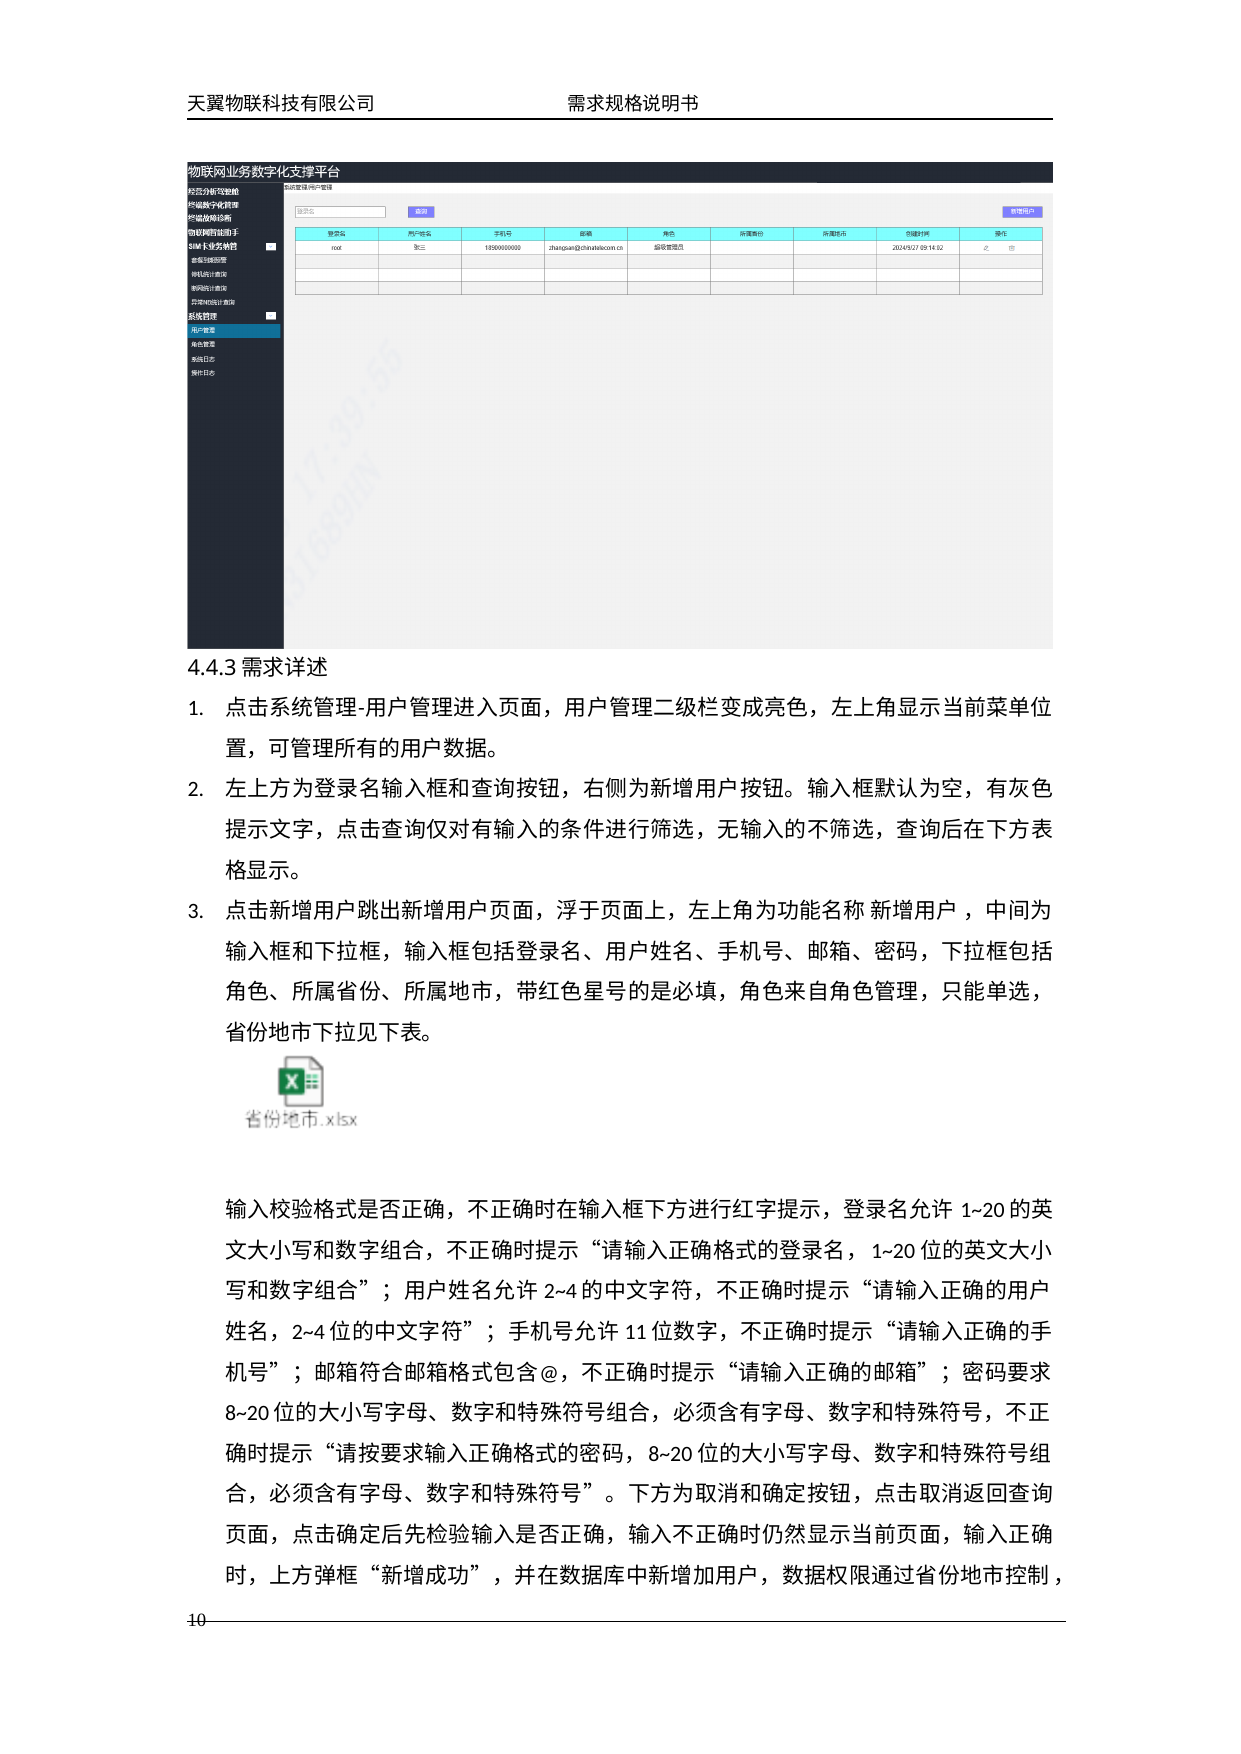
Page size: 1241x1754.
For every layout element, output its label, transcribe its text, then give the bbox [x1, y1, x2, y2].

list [225, 1192, 1053, 1590]
picture [187, 162, 1053, 649]
text 4.4.3需求详述 [187, 649, 1053, 682]
list 点击系统管理-用户管理进入页面，用户管理二级栏变成亮色，左上角显示当前菜单位置，可管理所有的用户数据。 [187, 690, 1053, 763]
list 左上方为登录名输入框和查询按钮，右侧为新增用户按钮。输入框默认为空，有灰色提示文字，点击查询仅对有输入的条件进行筛选，无输入的不筛选，查询后在下方表格显示。 [187, 771, 1053, 885]
list 点击新增用户跳出新增用户页面，浮于页面上，左上角为功能名称 新增用户 ，中间为输入框和下拉框，输入框包括登录名、用户姓名、手机号、邮箱、密码，下拉框包括角色、所属省份、所属地市，带红色星号的是必填，角色来自角色管理，只能单选，省份地市下拉见下表。 [187, 893, 1053, 1047]
